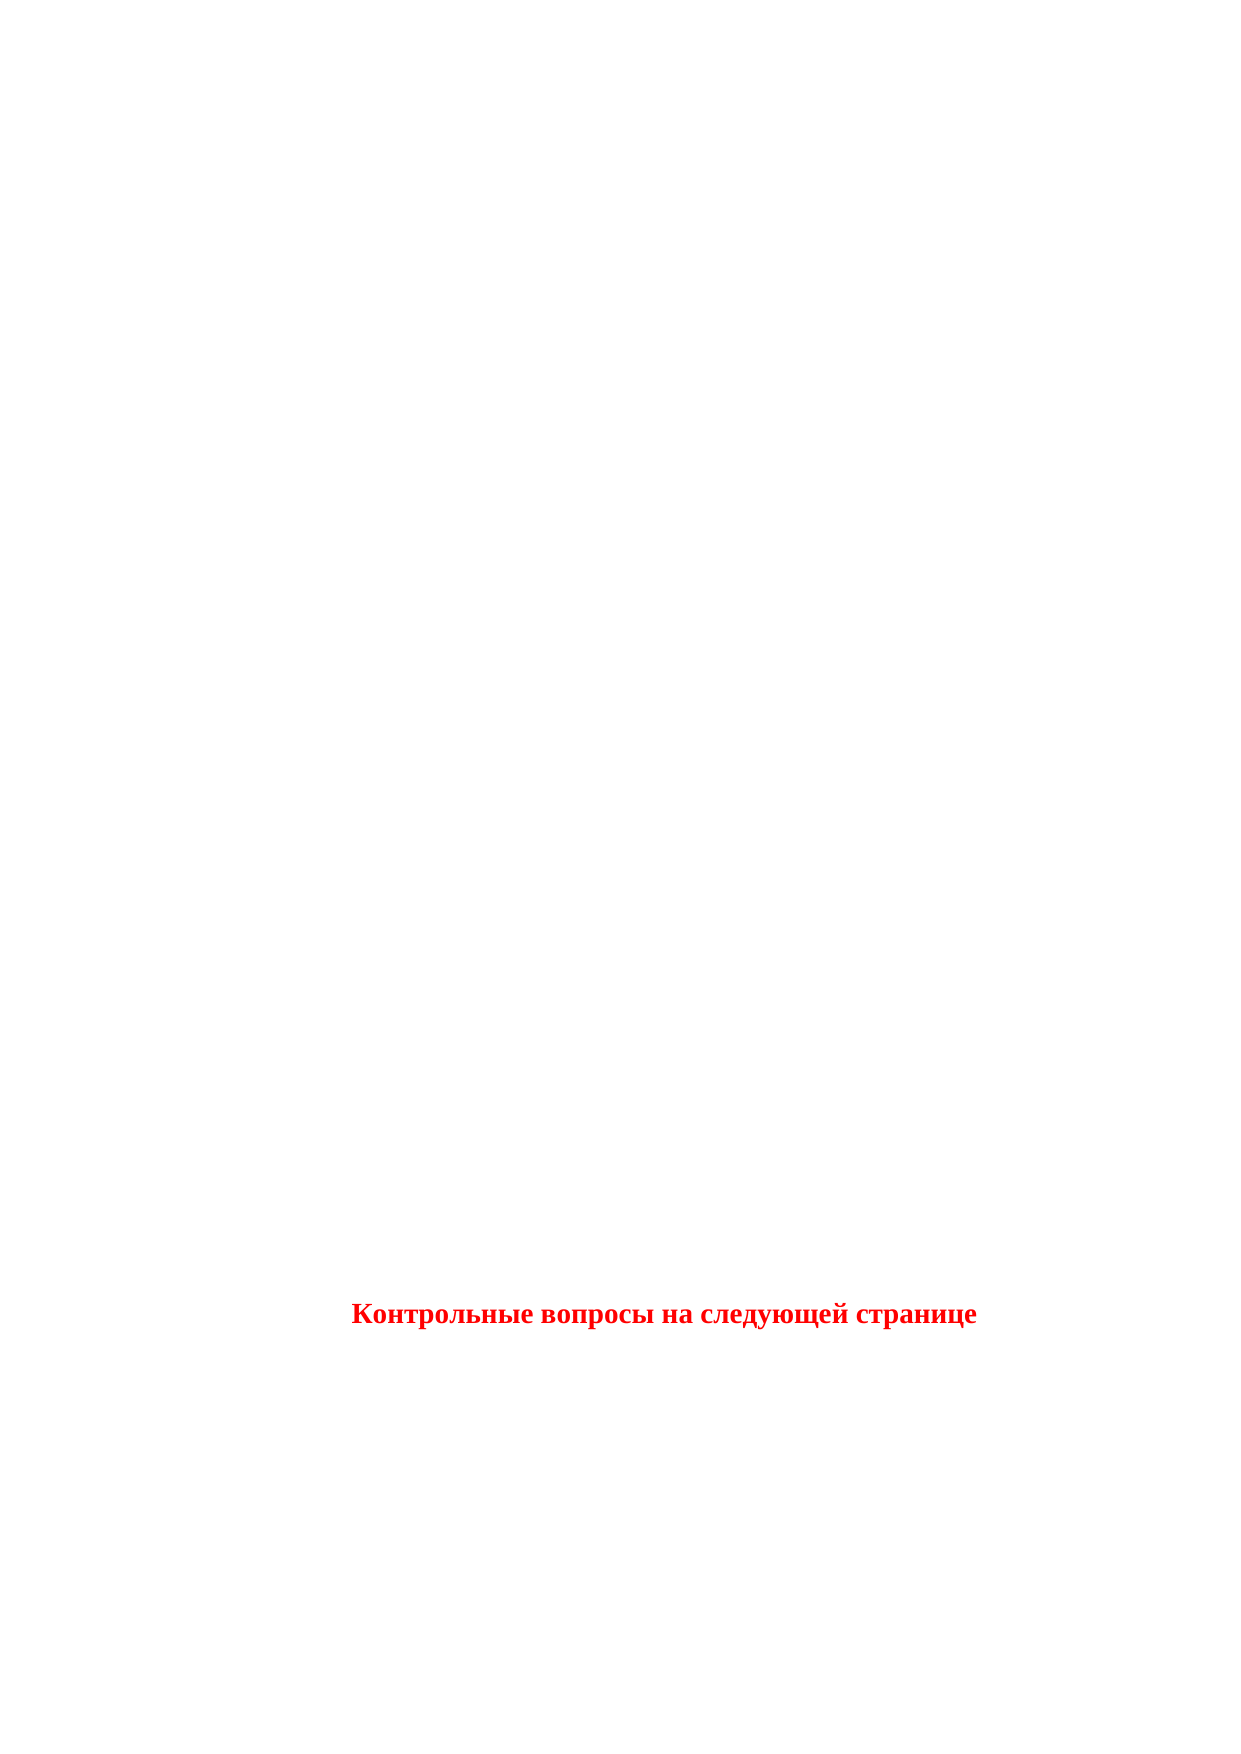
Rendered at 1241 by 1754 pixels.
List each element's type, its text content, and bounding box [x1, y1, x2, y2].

text Контрольные вопросы на следующей странице [148, 1296, 1181, 1329]
